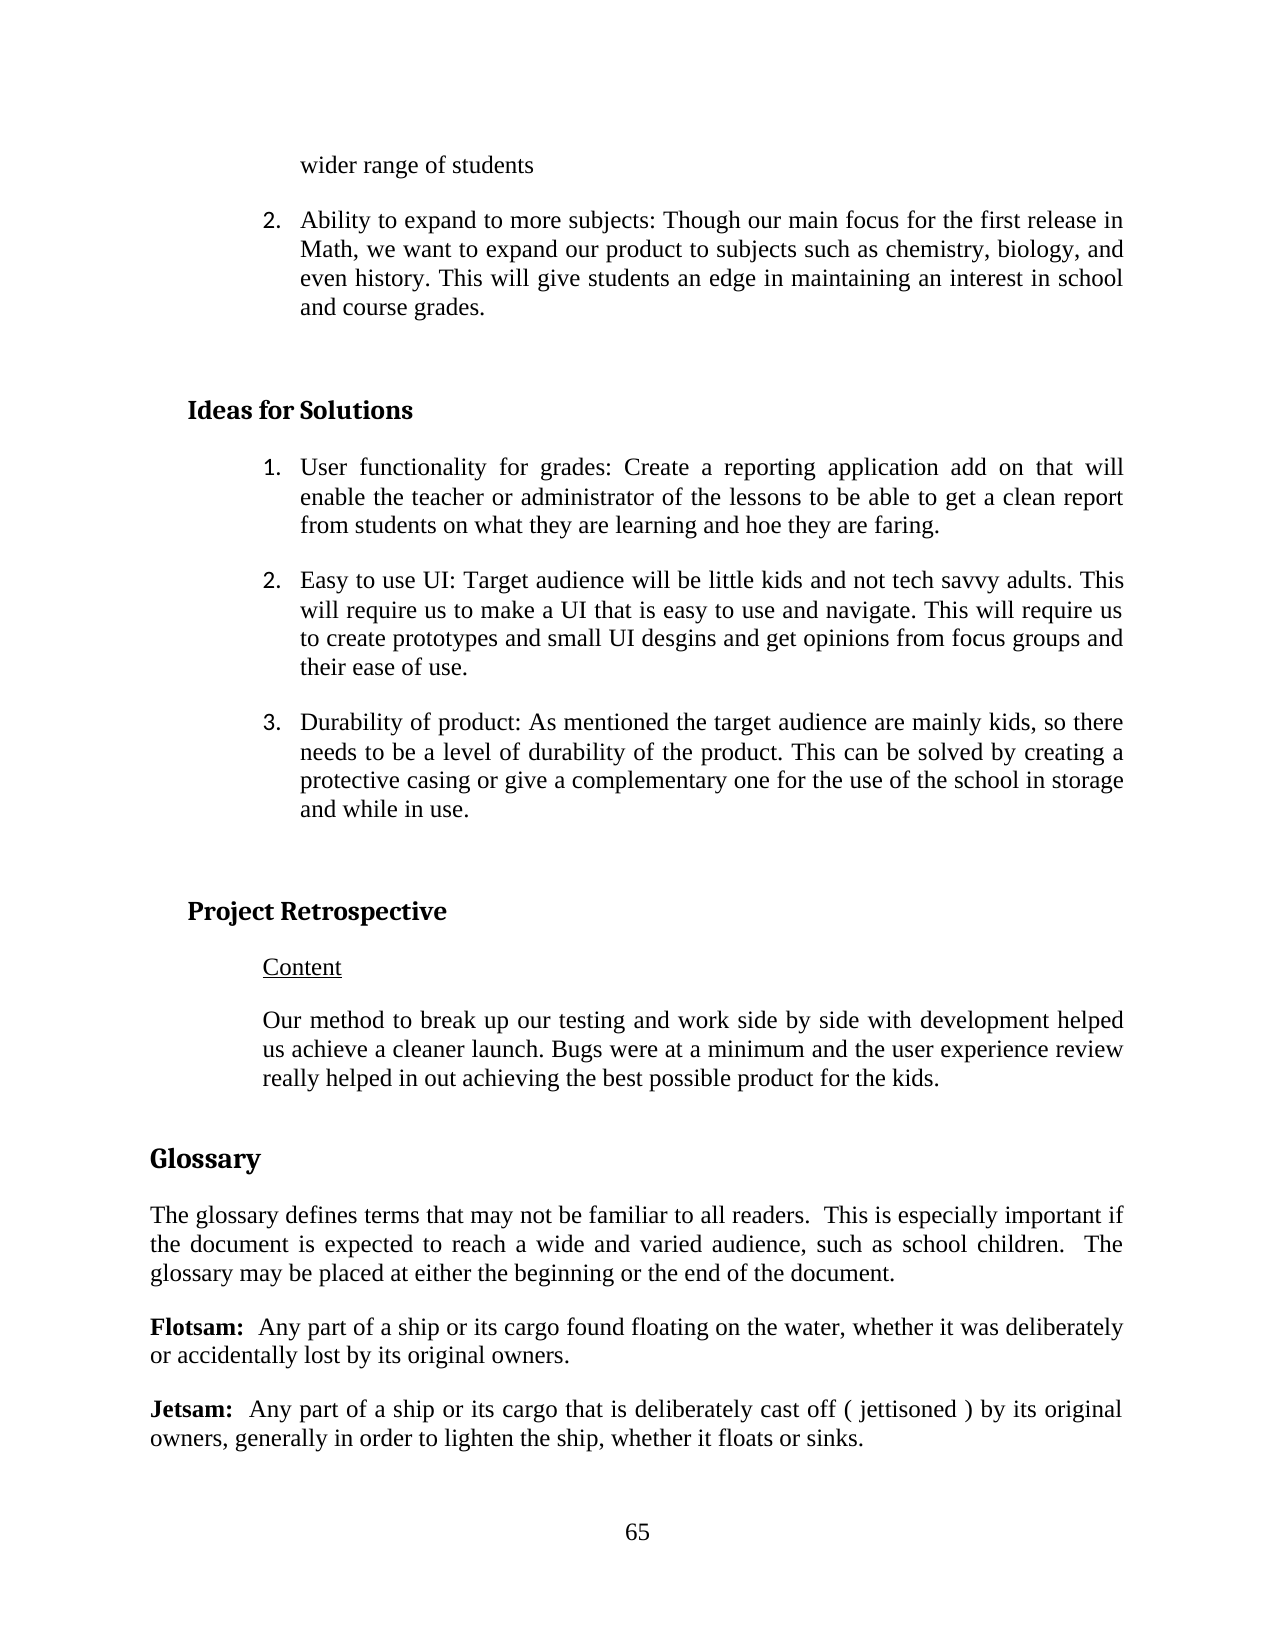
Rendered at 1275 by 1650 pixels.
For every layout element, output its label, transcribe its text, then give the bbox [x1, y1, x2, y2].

subtitle Content [262, 952, 1125, 981]
list User functionality for grades: Create a reporting application add on that will enable the teacher or administrator of the lessons to be able to get a clean report from students on what they are learning and hoe they are faring. [262, 451, 1125, 539]
text Jetsam: Any part of a ship or its cargo that is deliberately cast off ( jettisoned ) by its original owners, generally in order to lighten the ship, whether it floats or sinks. [150, 1394, 1125, 1452]
text The glossary defines terms that may not be familiar to all readers. This is especially important if the document is expected to reach a wide and varied audience, such as school children. The glossary may be placed at either the beginning or the end of the document. [150, 1200, 1125, 1287]
list Ability to expand to more subjects: Though our main focus for the first release in Math, we want to expand our product to subjects such as chemistry, biology, and even history. This will give students an edge in maintaining an interest in school and course grades. [262, 204, 1125, 321]
subtitle Glossary [150, 1142, 1125, 1175]
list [262, 150, 1125, 179]
subtitle Ideas for Solutions [187, 395, 1125, 426]
list Easy to use UI: Target audience will be little kids and not tech savvy adults. This will require us to make a UI that is easy to use and navigate. This will require us to create prototypes and small UI desgins and get opinions from focus groups and their ease of use. [262, 564, 1125, 681]
text Flotsam: Any part of a ship or its cargo found floating on the water, whether it was deliberately or accidentally lost by its original owners. [150, 1312, 1125, 1369]
list Durability of product: As mentioned the target audience are mainly kids, so there needs to be a level of durability of the product. This can be solved by creating a protective casing or give a complementary one for the use of the school in storage and while in use. [262, 706, 1125, 823]
text Our method to break up our testing and work side by side with development helped us achieve a cleaner launch. Bugs were at a minimum and the user experience review really helped in out achieving the best possible product for the kids. [262, 1006, 1125, 1092]
subtitle Project Retrospective [187, 896, 1125, 927]
